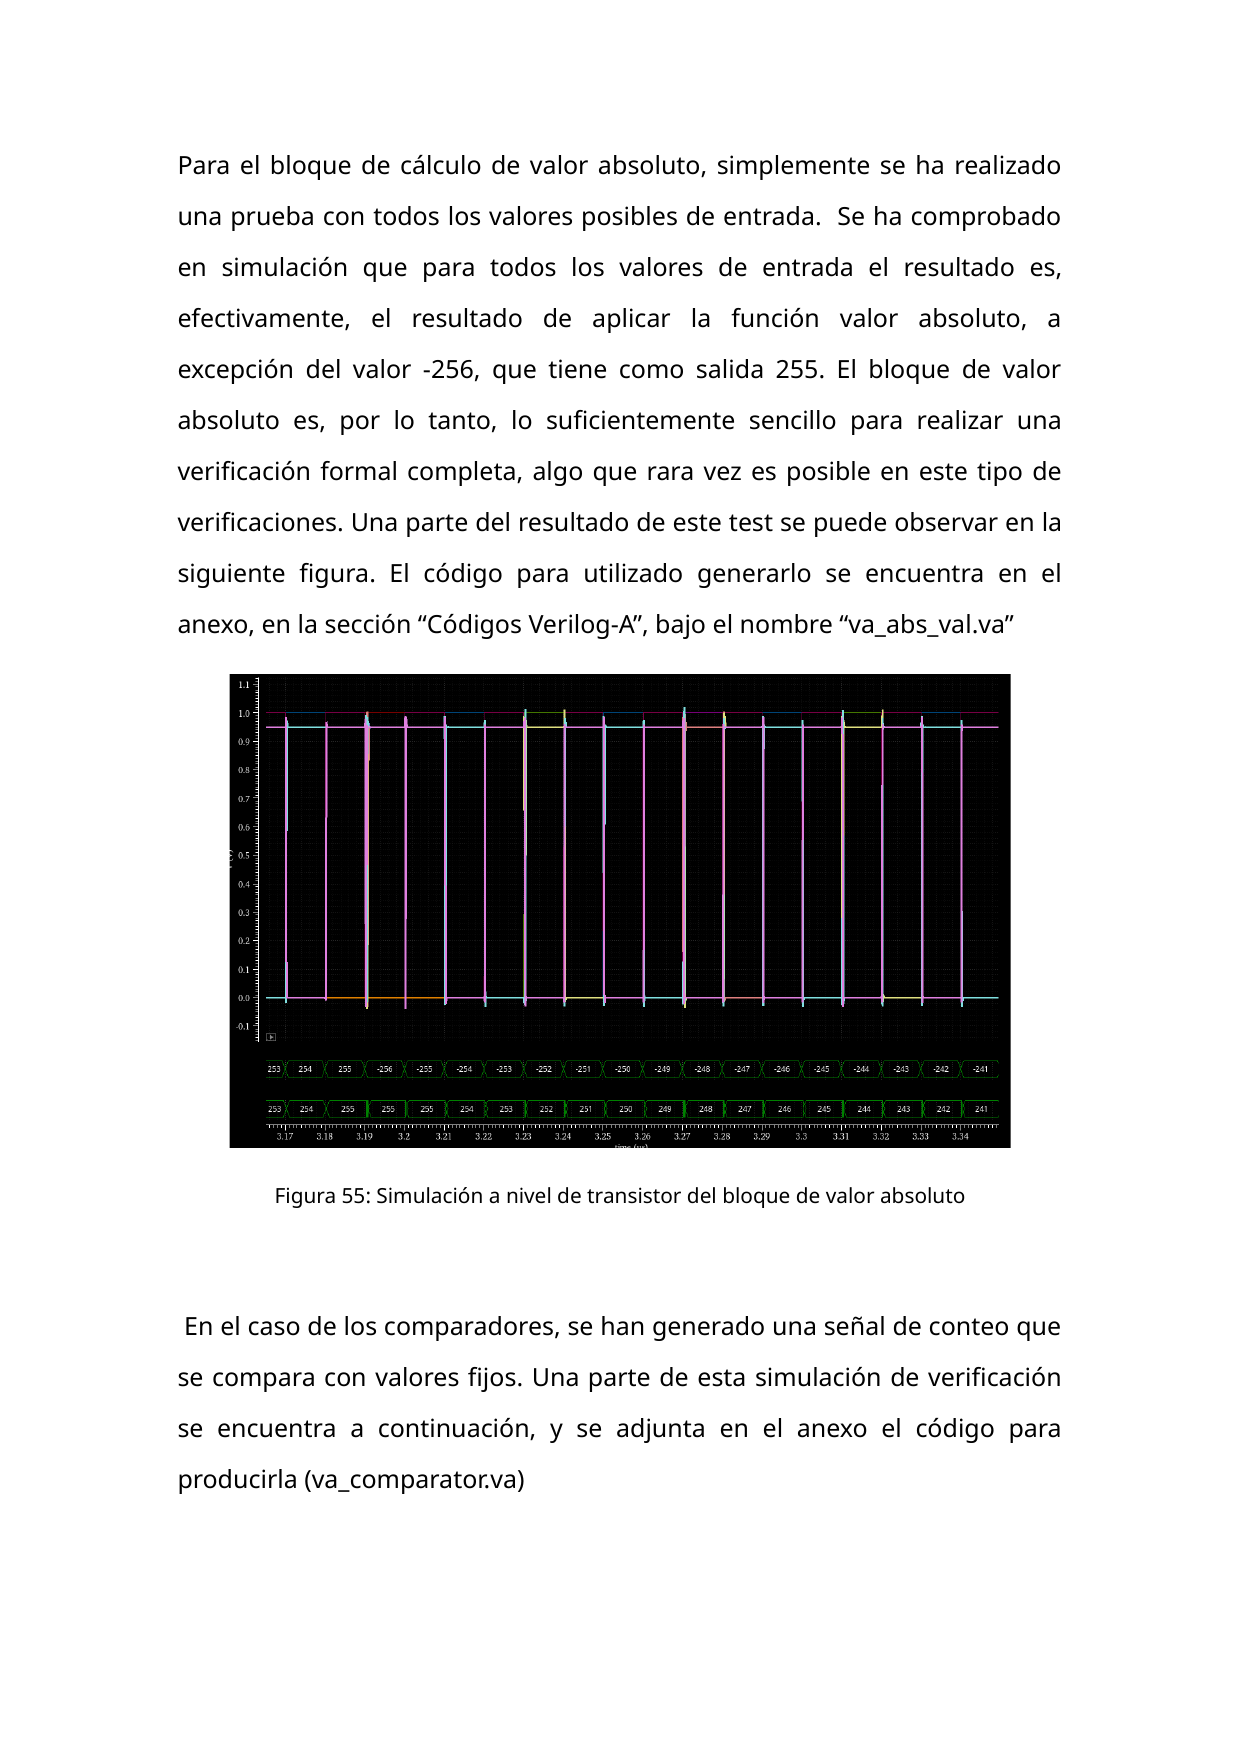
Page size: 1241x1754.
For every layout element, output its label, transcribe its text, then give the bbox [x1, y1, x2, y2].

picture [229, 674, 1011, 1148]
text Figura 55: Simulación a nivel de transistor del bloque de valor absoluto [177, 1181, 1063, 1210]
text Para el bloque de cálculo de valor absoluto, simplemente se ha realizado una prueba con todos los valores posibles de entrada. Se ha comprobado en simulación que para todos los valores de entrada el resultado es, efectivamente, el resultado de aplicar la función valor absoluto, a excepción del valor -256, que tiene como salida 255. El bloque de valor absoluto es, por lo tanto, lo suficientemente sencillo para realizar una verificación formal completa, algo que rara vez es posible en este tipo de verificaciones. Una parte del resultado de este test se puede observar en la siguiente figura. El código para utilizado generarlo se encuentra en el anexo, en la sección “Códigos Verilog-A”, bajo el nombre “va_abs_val.va” [177, 148, 1063, 641]
text En el caso de los comparadores, se han generado una señal de conteo que se compara con valores fijos. Una parte de esta simulación de verificación se encuentra a continuación, y se adjunta en el anexo el código para producirla (va_comparator.va) [177, 1308, 1063, 1495]
